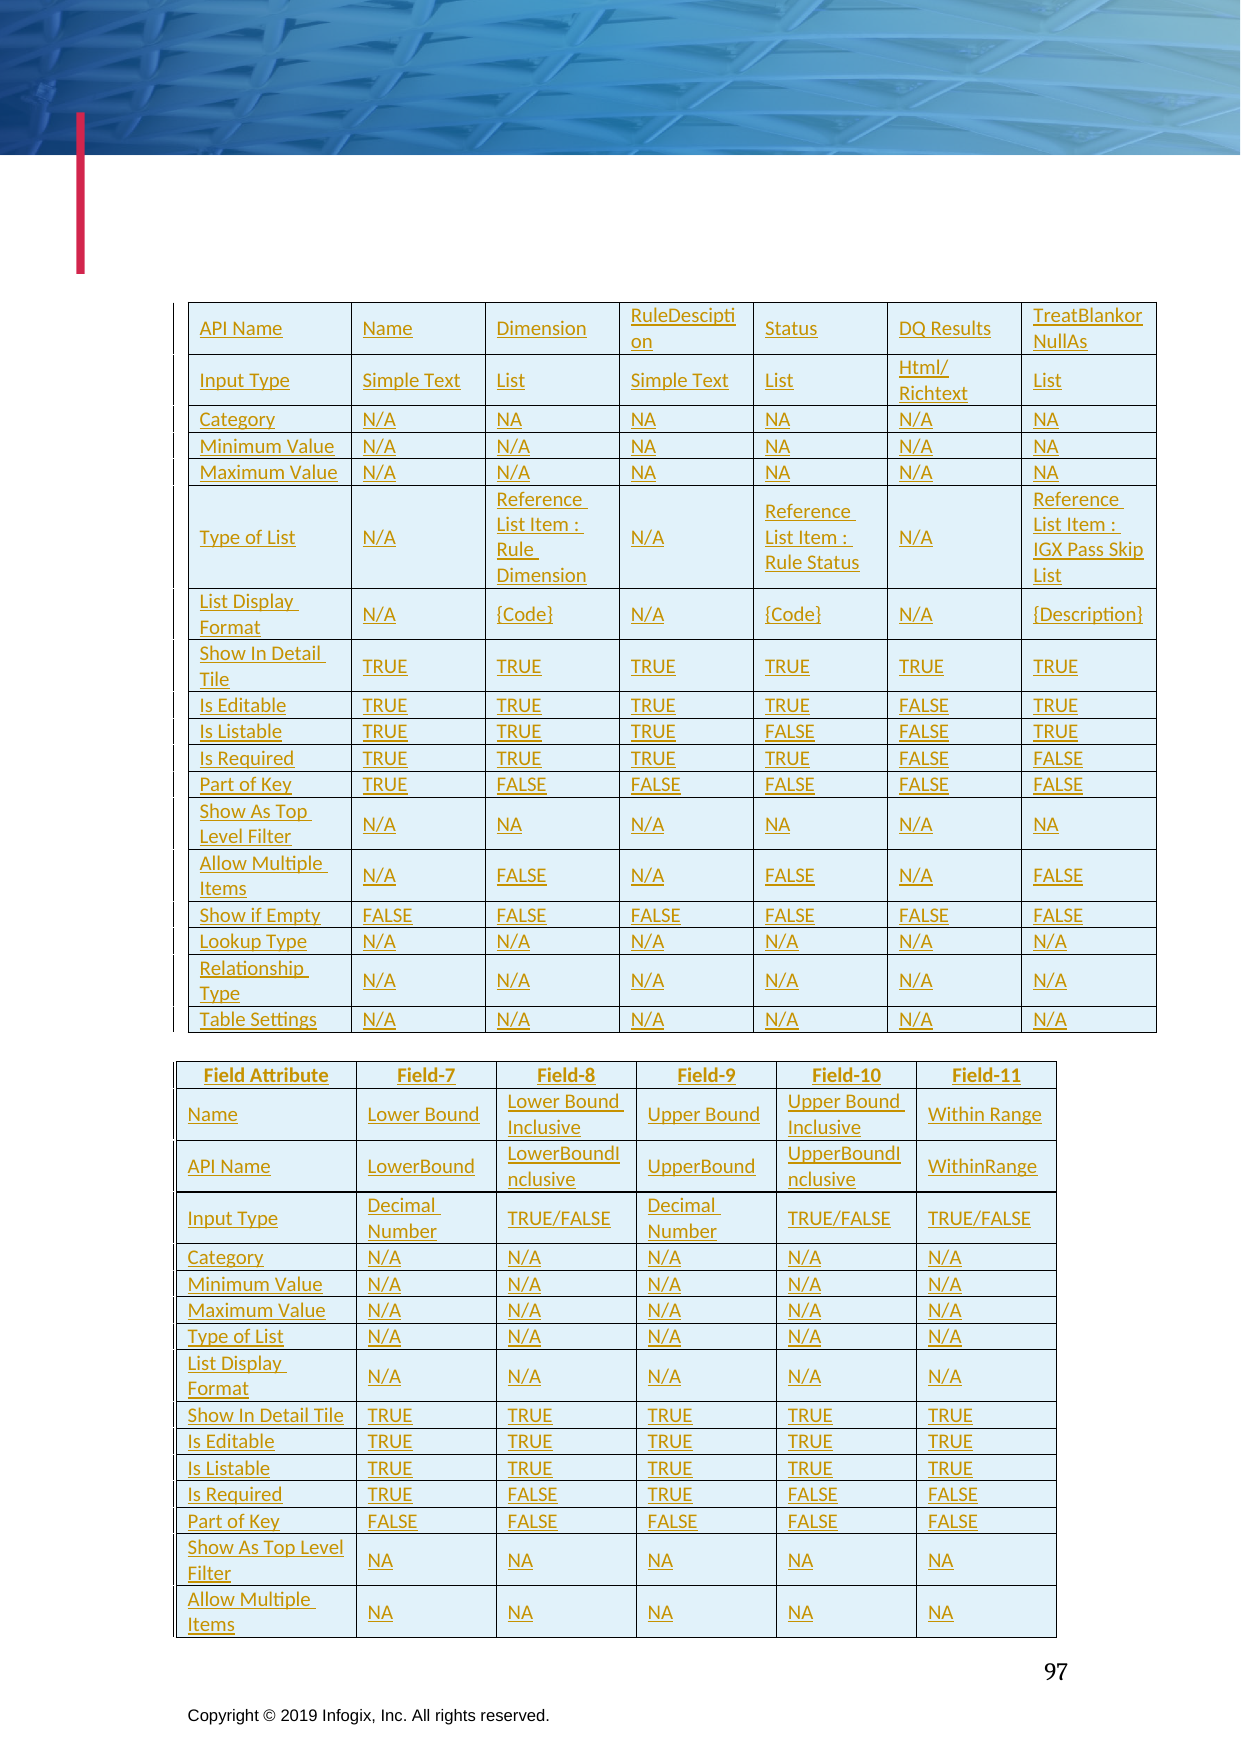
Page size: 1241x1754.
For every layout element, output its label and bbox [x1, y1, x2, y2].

picture [0, 0, 1241, 302]
